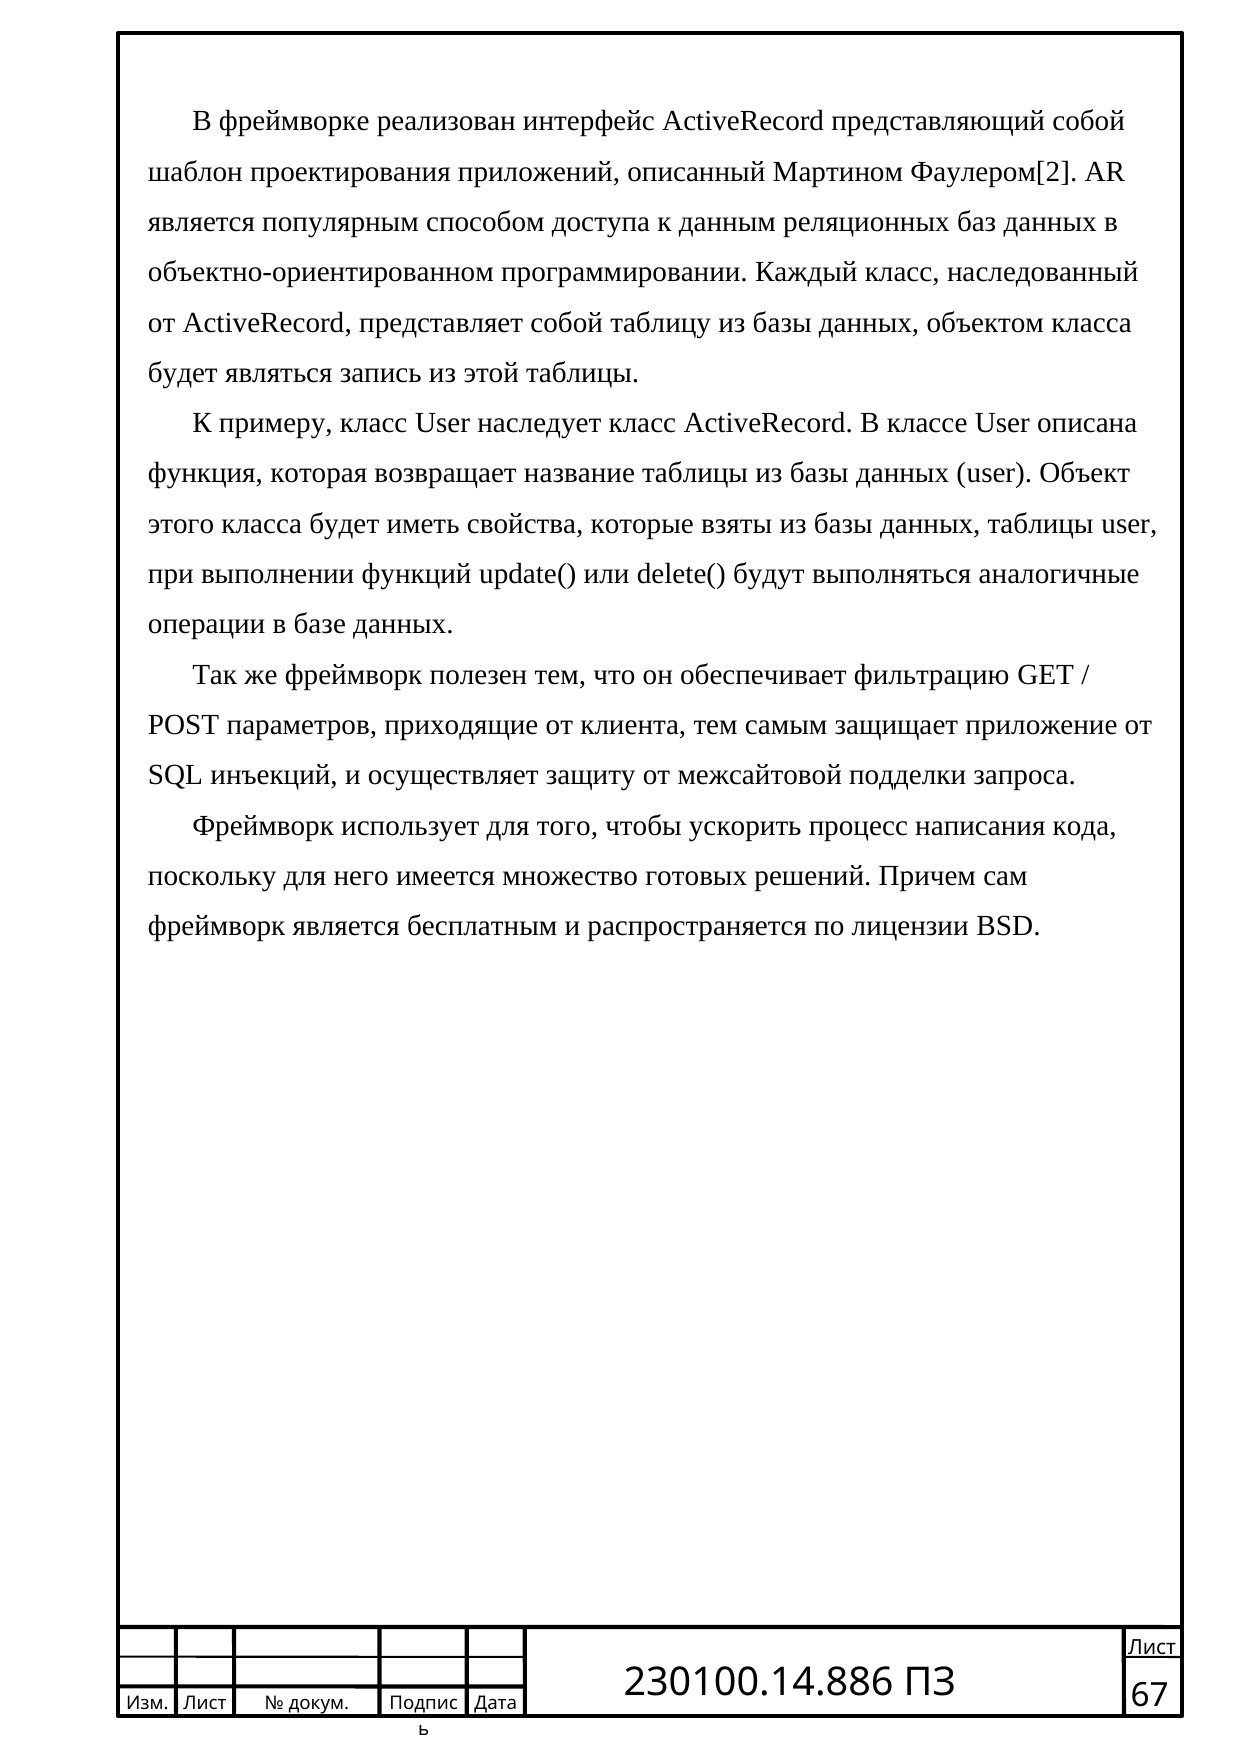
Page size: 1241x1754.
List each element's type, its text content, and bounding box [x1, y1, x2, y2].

text Так же фреймворк полезен тем, что он обеспечивает фильтрацию GET / POST параметров, приходящие от клиента, тем самым защищает приложение от SQL инъекций, и осуществляет защиту от межсайтовой подделки запроса. [148, 657, 1167, 791]
text Фреймворк использует для того, чтобы ускорить процесс написания кода, поскольку для него имеется множество готовых решений. Причем сам фреймворк является бесплатным и распространяется по лицензии BSD. [148, 808, 1167, 942]
text В фреймворке реализован интерфейс ActiveRecord представляющий собой шаблон проектирования приложений, описанный Мартином Фаулером[2]. AR является популярным способом доступа к данным реляционных баз данных в объектно-ориентированном программировании. Каждый класс, наследованный от ActiveRecord, представляет собой таблицу из базы данных, объектом класса будет являться запись из этой таблицы. [148, 103, 1167, 388]
text К примеру, класс User наследует класс ActiveRecord. В классе User описана функция, которая возвращает название таблицы из базы данных (user). Объект этого класса будет иметь свойства, которые взяты из базы данных, таблицы user, при выполнении функций update() или delete() будут выполняться аналогичные операции в базе данных. [148, 405, 1167, 640]
